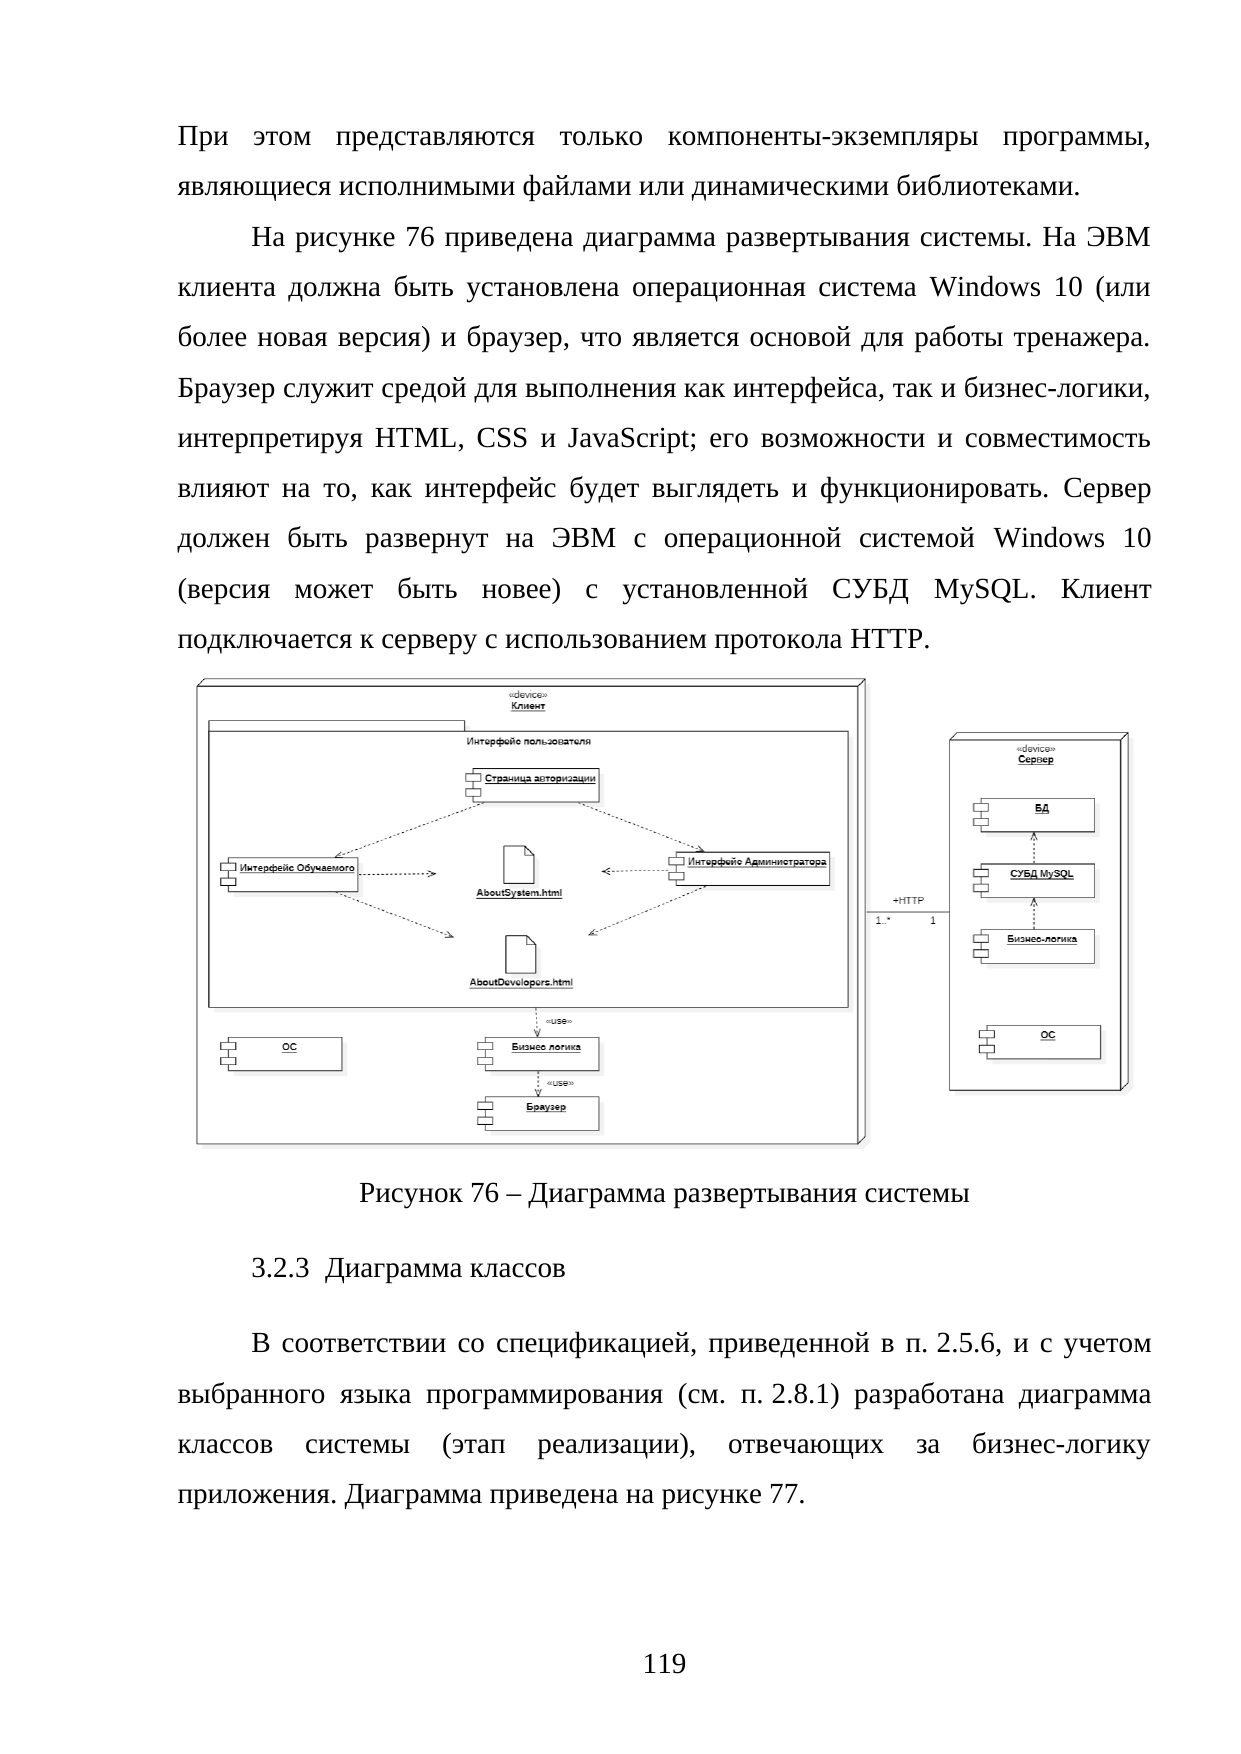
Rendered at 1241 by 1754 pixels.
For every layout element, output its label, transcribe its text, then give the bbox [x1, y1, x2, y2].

text В соответствии со спецификацией, приведенной в п. 2.5.6, и с учетом выбранного языка программирования (см. п. 2.8.1) разработана диаграмма классов системы (этап реализации), отвечающих за бизнес-логику приложения. Диаграмма приведена на рисунке 77. [177, 1325, 1152, 1510]
text Диаграмма классов [251, 1250, 1152, 1284]
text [177, 118, 1152, 202]
picture [183, 671, 1146, 1158]
text На рисунке 76 приведена диаграмма развертывания системы. На ЭВМ клиента должна быть установлена операционная система Windows 10 (или более новая версия) и браузер, что является основой для работы тренажера. Браузер служит средой для выполнения как интерфейса, так и бизнес-логики, интерпретируя HTML, CSS и JavaScript; его возможности и совместимость влияют на то, как интерфейс будет выглядеть и функционировать. Сервер должен быть развернут на ЭВМ с операционной системой Windows 10 (версия может быть новее) с установленной СУБД MySQL. Клиент подключается к серверу с использованием протокола HTTP. [177, 219, 1152, 655]
